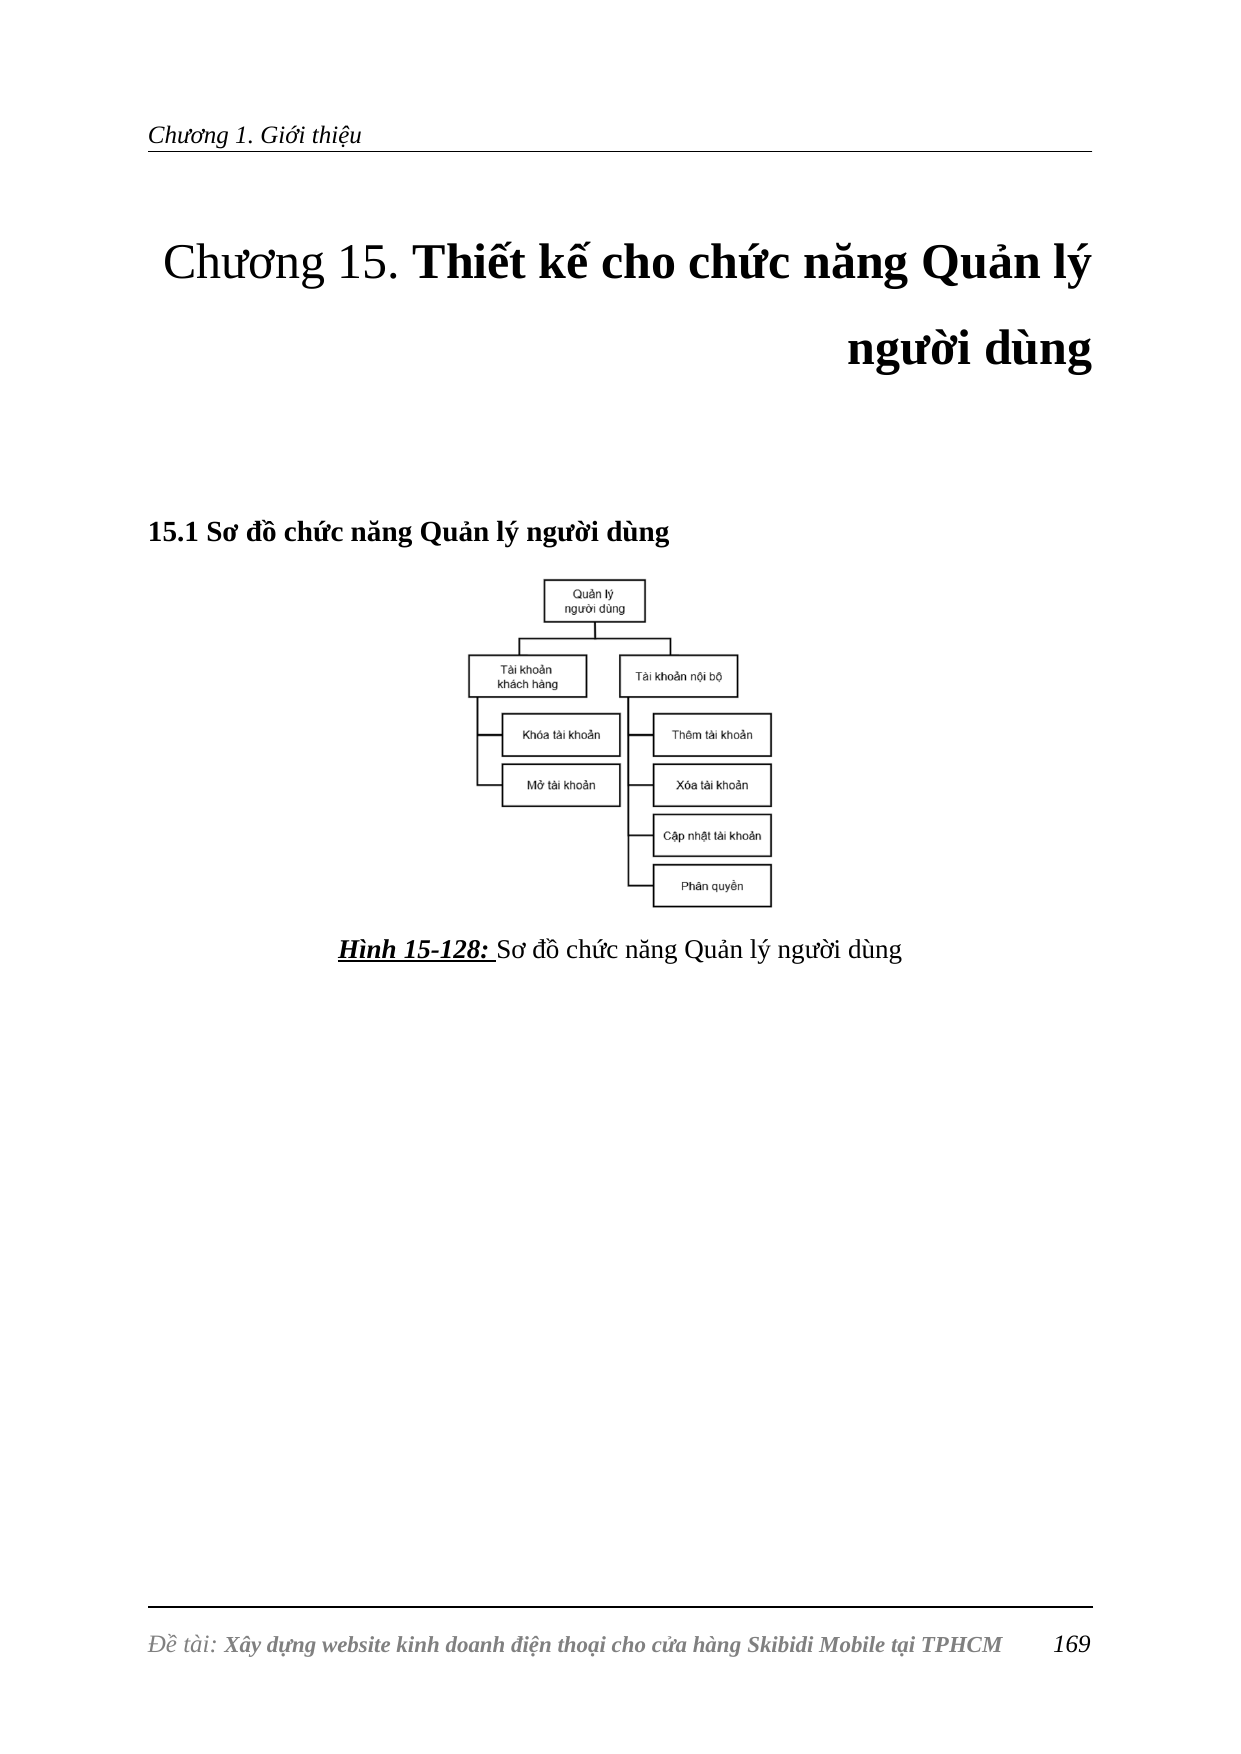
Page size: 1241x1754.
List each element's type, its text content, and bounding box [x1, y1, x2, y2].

subtitle Sơ đồ chức năng Quản lý người dùng [148, 504, 1092, 550]
subtitle Thiết kế cho chức năng Quản lý người dùng [148, 232, 1092, 376]
picture [465, 575, 775, 912]
